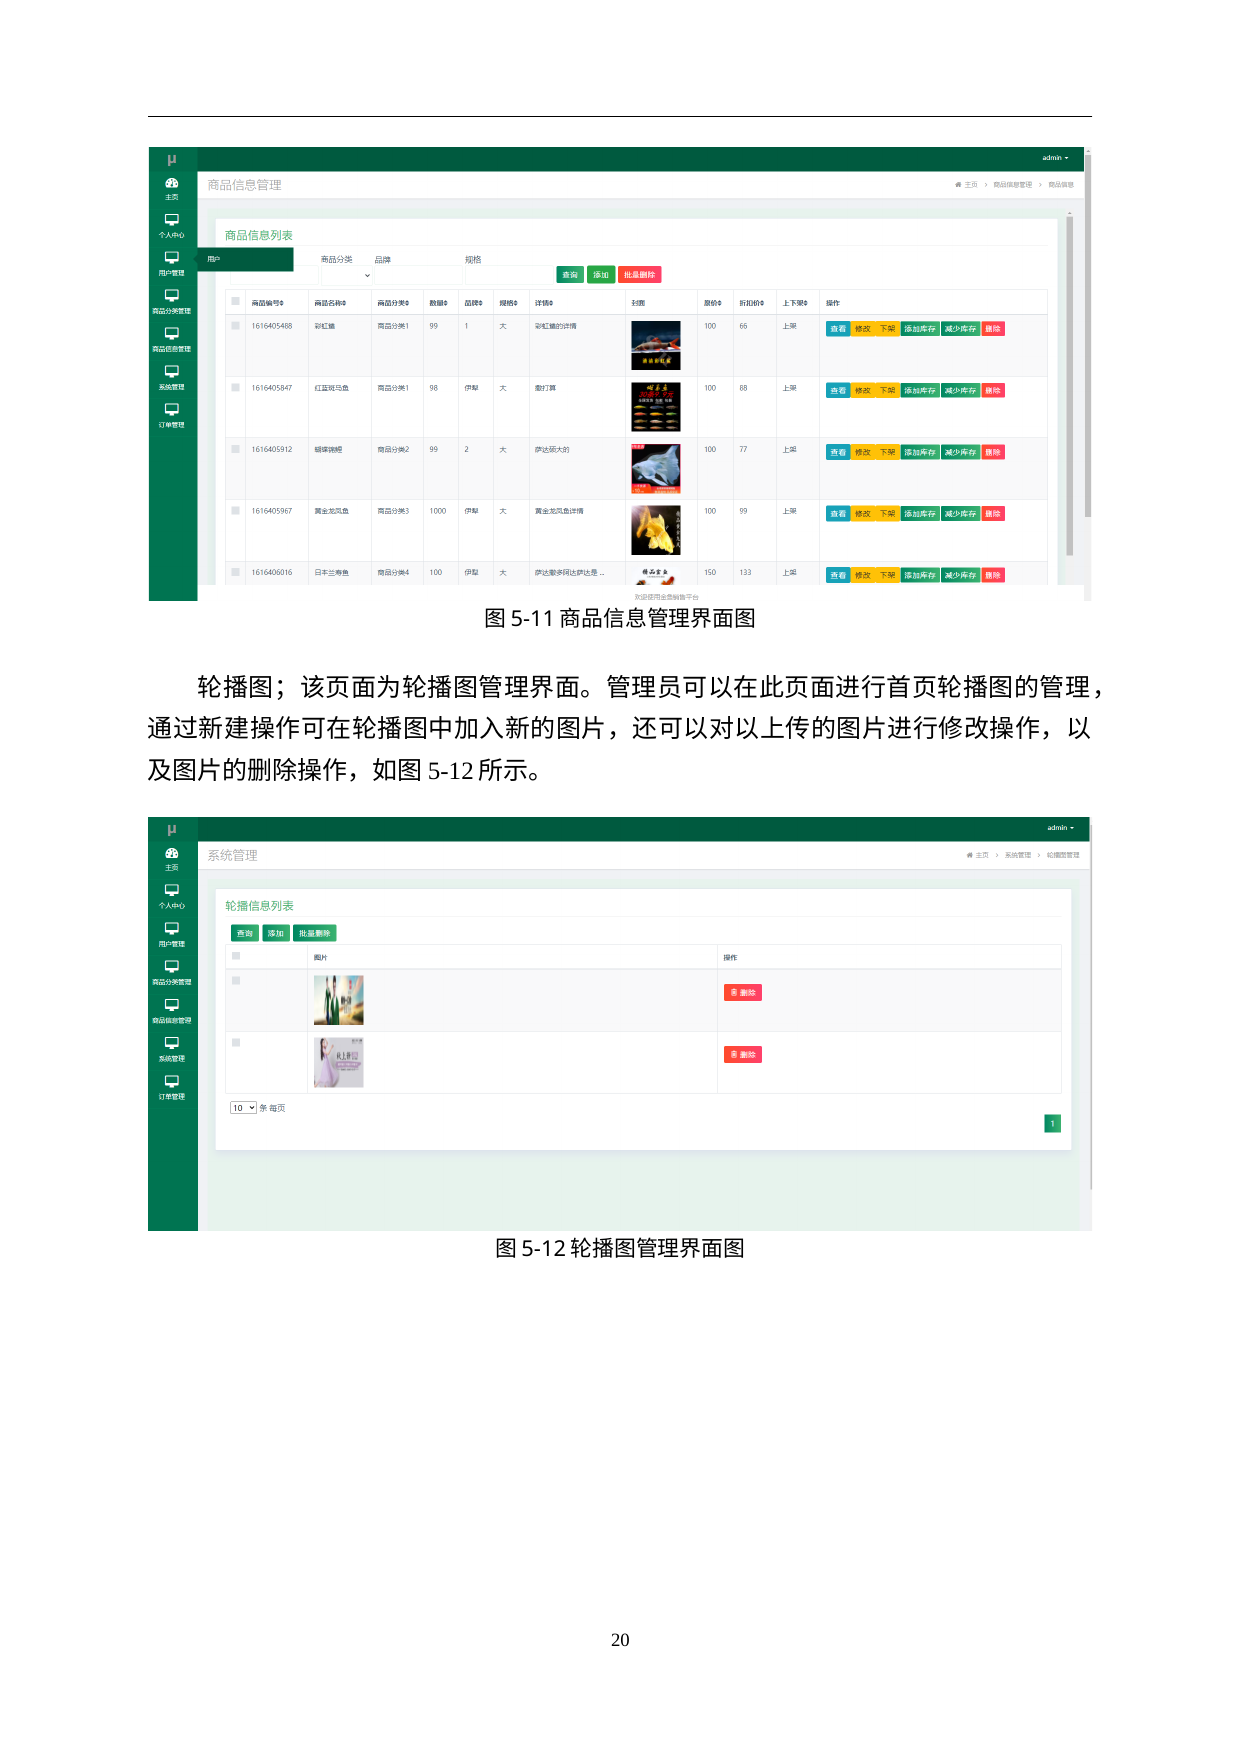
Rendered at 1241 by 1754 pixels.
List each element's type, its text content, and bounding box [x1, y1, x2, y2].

text 轮播图；该页面为轮播图管理界面。管理员可以在此页面进行首页轮播图的管理，通过新建操作可在轮播图中加入新的图片，还可以对以上传的图片进行修改操作，以及图片的删除操作，如图5-12所示。 [148, 663, 1092, 788]
picture [148, 147, 1092, 601]
text 图5-11商品信息管理界面图 [148, 601, 1092, 633]
text 图5-12轮播图管理界面图 [148, 1231, 1092, 1262]
picture [148, 817, 1093, 1231]
